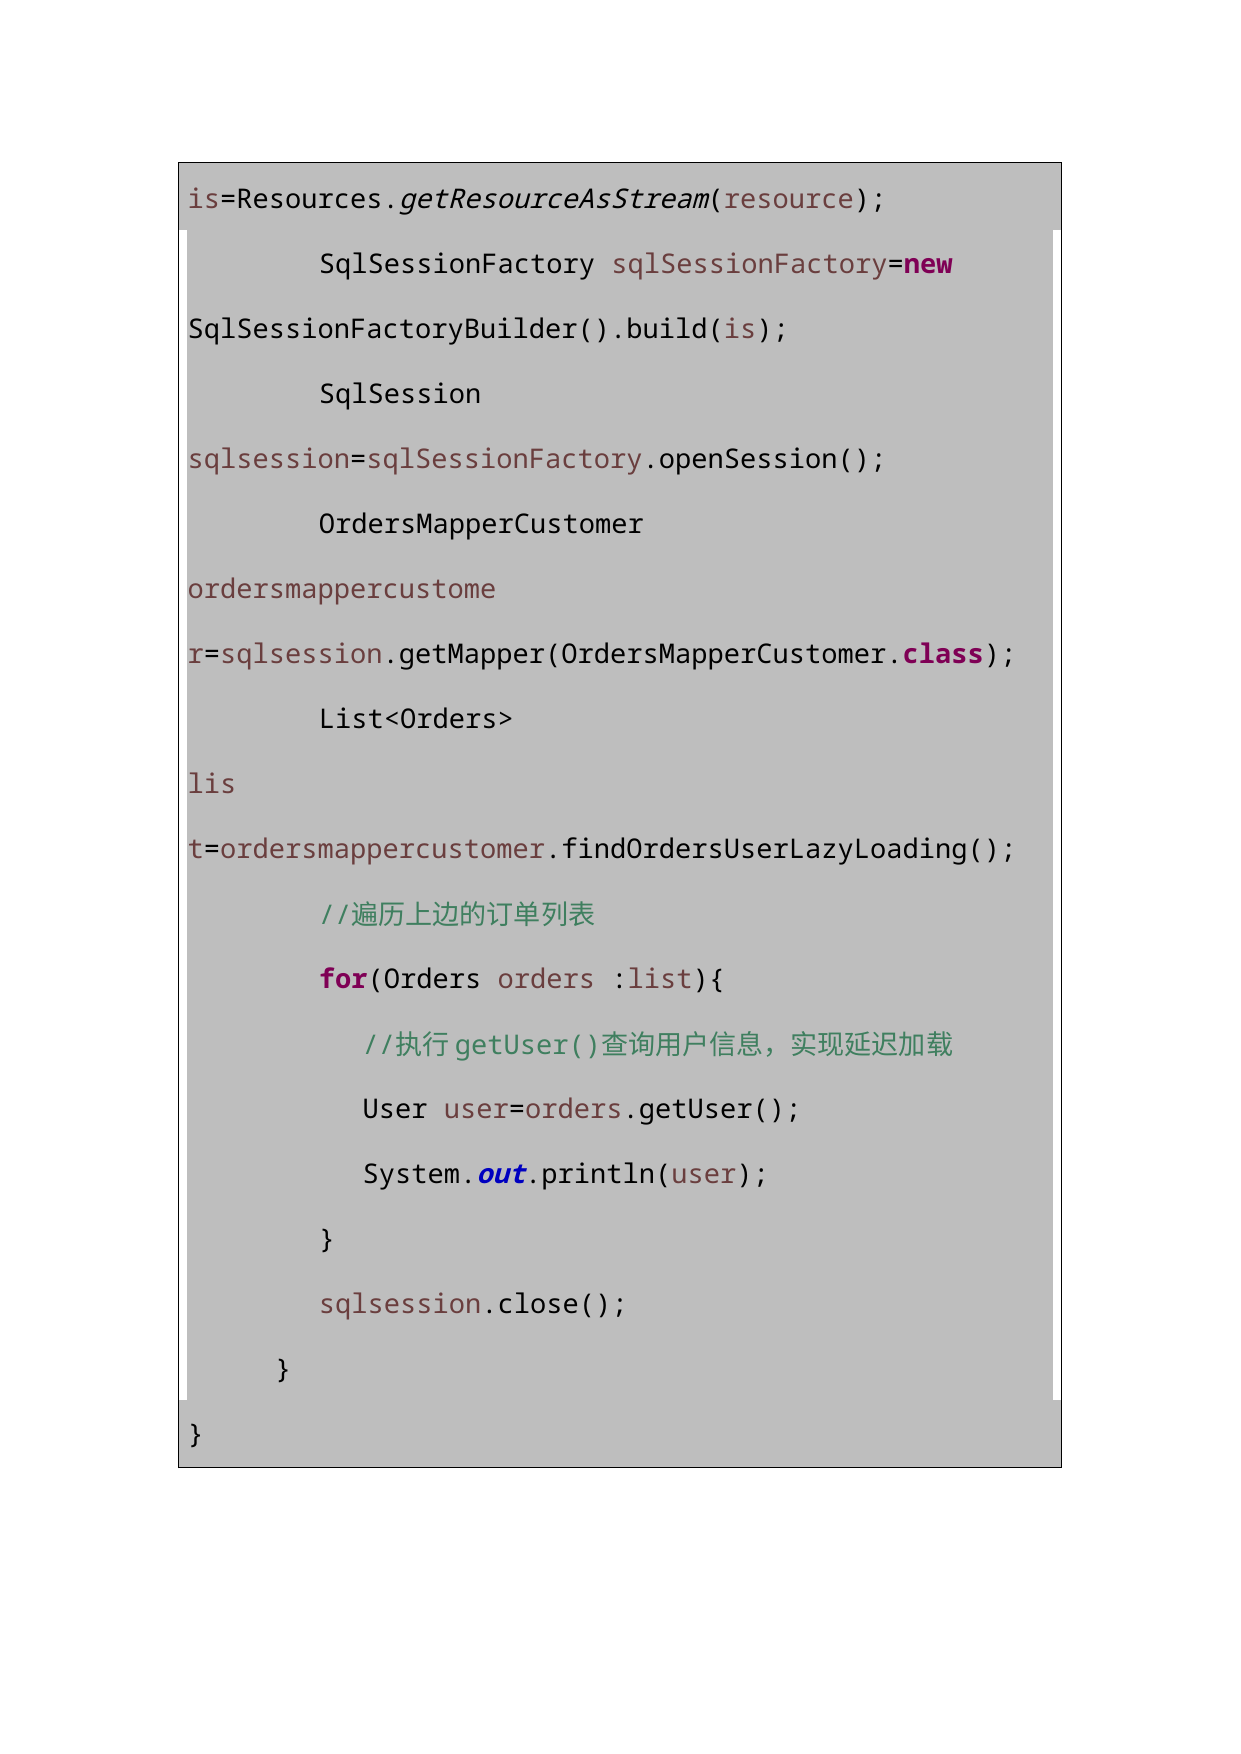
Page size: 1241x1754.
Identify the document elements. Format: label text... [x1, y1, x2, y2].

text SqlSessionFactory sqlSessionFactory=new SqlSessionFactoryBuilder().build(is); [187, 230, 1053, 360]
text } [187, 1335, 1053, 1397]
text } [187, 1205, 1053, 1270]
text SqlSession sqlsession=sqlSessionFactory.openSession(); [187, 360, 1053, 490]
text System.out.println(user); [187, 1140, 1053, 1205]
text } [179, 1397, 1061, 1467]
text sqlsession.close(); [187, 1270, 1053, 1335]
text OrdersMapperCustomer ordersmappercustomer=sqlsession.getMapper(OrdersMapperCustomer.class); [187, 490, 1053, 685]
text for(Orders orders :list){ [187, 945, 1053, 1010]
text User user=orders.getUser(); [187, 1075, 1053, 1140]
text List<Orders> list=ordersmappercustomer.findOrdersUserLazyLoading(); [187, 685, 1053, 880]
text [179, 163, 1061, 230]
text //遍历上边的订单列表 [187, 880, 1053, 945]
text //执行getUser()查询用户信息，实现延迟加载 [187, 1010, 1053, 1075]
